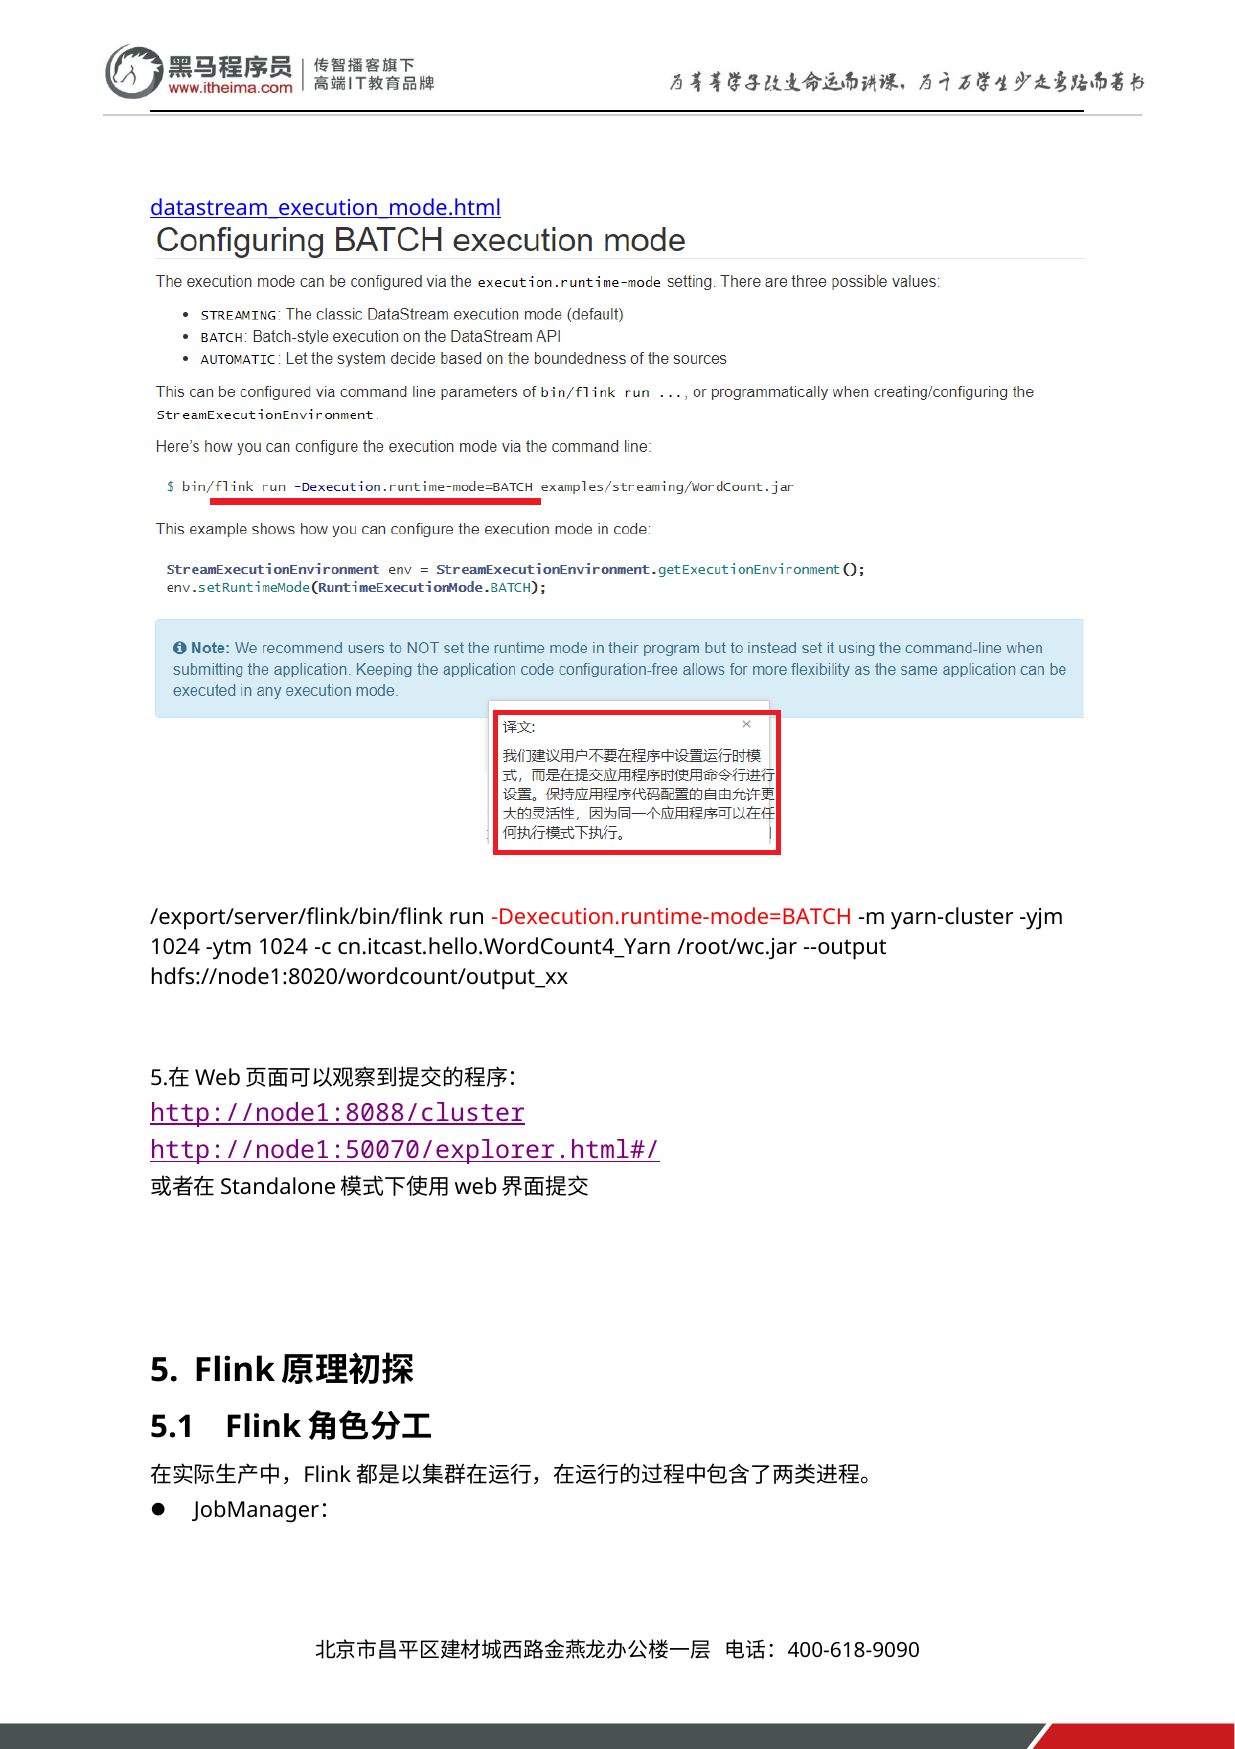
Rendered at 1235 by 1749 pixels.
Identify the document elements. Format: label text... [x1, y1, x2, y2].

text 5.在Web页面可以观察到提交的程序： [150, 1059, 1084, 1091]
text http://node1:8088/cluster [150, 1094, 1084, 1128]
text http://node1:50070/explorer.html#/ [150, 1132, 1084, 1166]
picture [0, 0, 1235, 123]
subtitle Flink角色分工 [150, 1402, 1084, 1447]
picture [0, 1664, 1235, 1749]
text 在实际生产中，Flink 都是以集群在运行，在运行的过程中包含了两类进程。 [150, 1457, 1084, 1489]
text 或者在Standalone模式下使用web界面提交 [150, 1169, 1084, 1201]
picture [150, 224, 1084, 866]
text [150, 192, 1084, 221]
list JobManager： [150, 1492, 1084, 1524]
subtitle Flink原理初探 [150, 1343, 1084, 1391]
text /export/server/flink/bin/flink run -Dexecution.runtime-mode=BATCH -m yarn-cluster -yjm 1024 -ytm 1024 -c cn.itcast.hello.WordCount4_Yarn /root/wc.jar --output hdfs://node1:8020/wordcount/output_xx [150, 901, 1084, 991]
